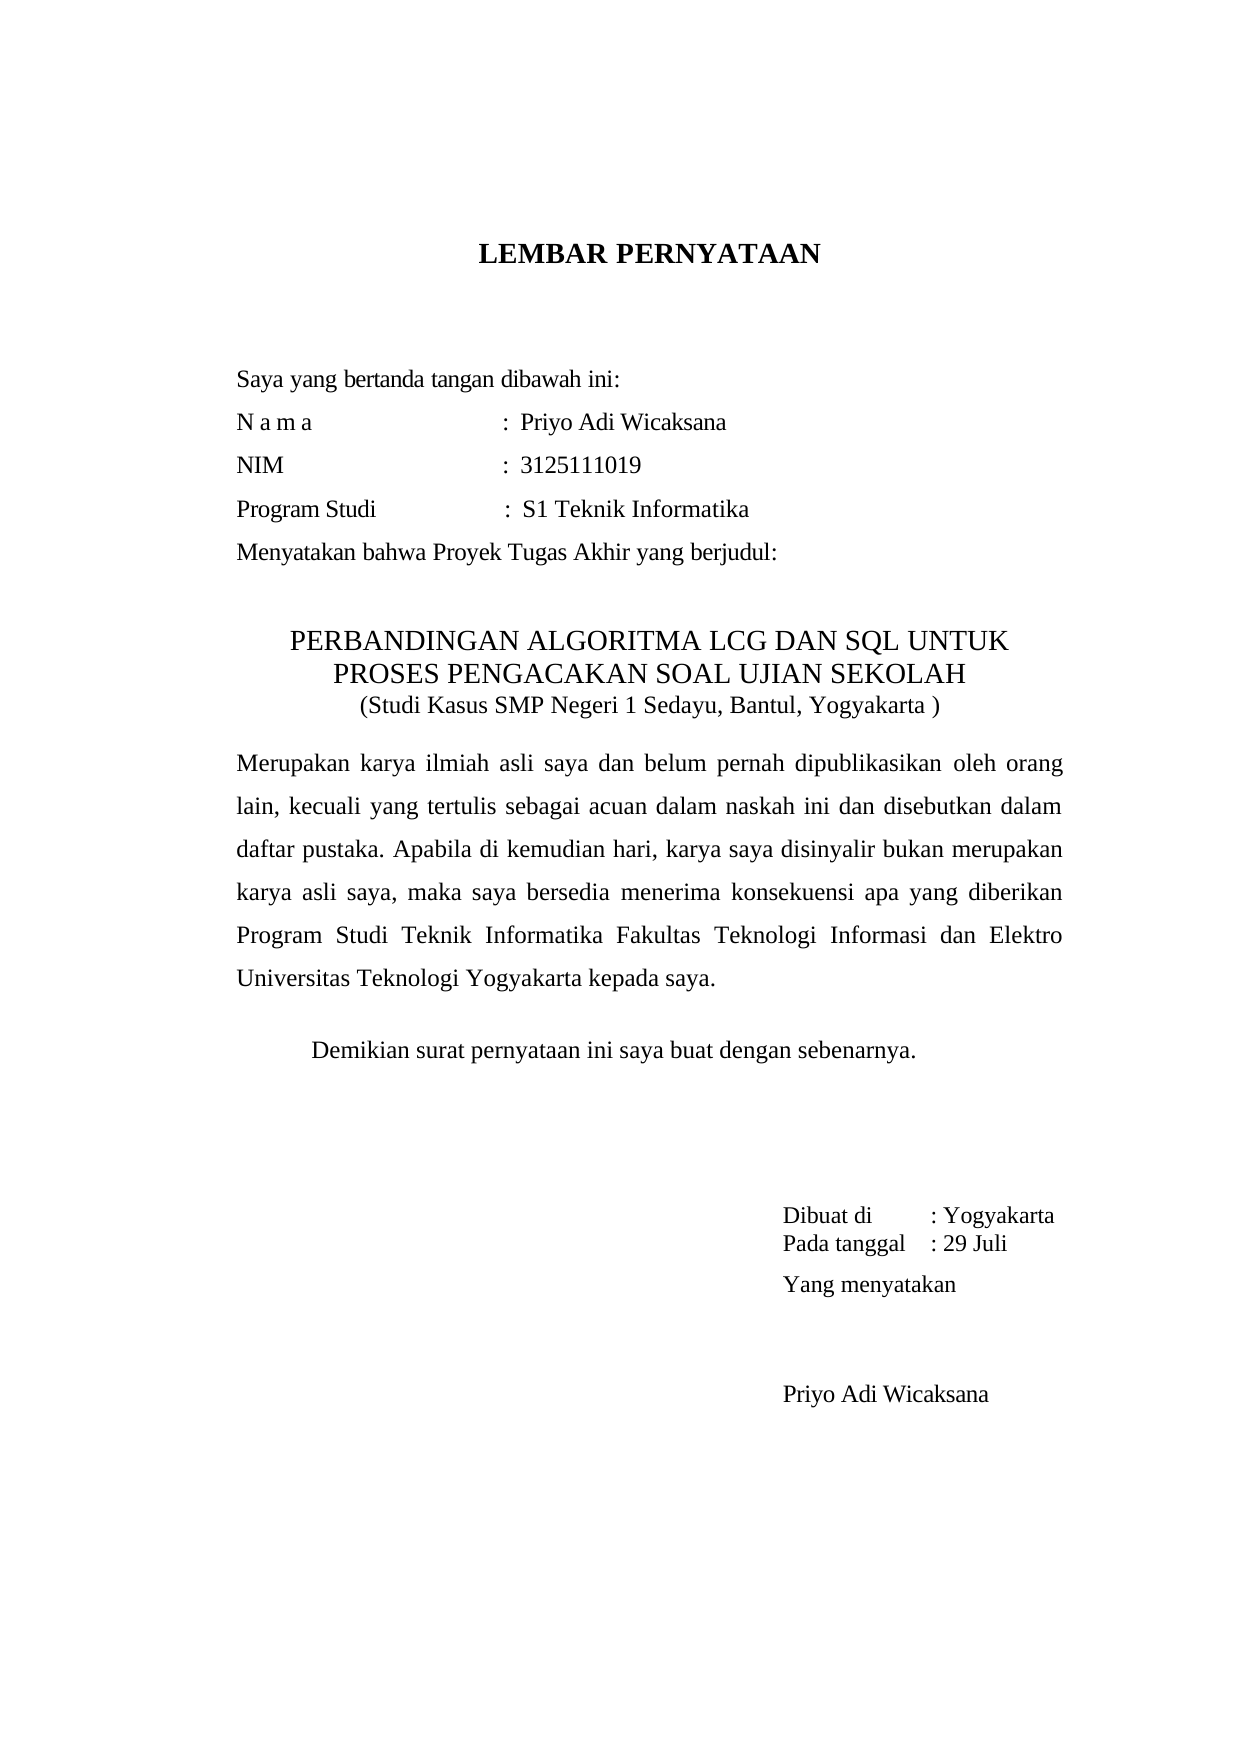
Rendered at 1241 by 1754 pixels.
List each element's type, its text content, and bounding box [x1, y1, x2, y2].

text (Studi Kasus SMP Negeri 1 Sedayu, Bantul, Yogyakarta ) [236, 690, 1063, 719]
subtitle LEMBAR PERNYATAAN [236, 236, 1063, 270]
text Dibuat di : Yogyakarta [783, 1201, 1063, 1229]
text Merupakan karya ilmiah asli saya dan belum pernah dipublikasikan oleh orang lain, kecuali yang tertulis sebagai acuan dalam naskah ini dan disebutkan dalam daftar pustaka. Apabila di kemudian hari, karya saya disinyalir bukan merupakan karya asli saya, maka saya bersedia menerima konsekuensi apa yang diberikan Program Studi Teknik Informatika Fakultas Teknologi Informasi dan Elektro Universitas Teknologi Yogyakarta kepada saya. [236, 748, 1063, 992]
text Saya yang bertanda tangan dibawah ini: [236, 364, 1063, 393]
text Program Studi : S1 Teknik Informatika [236, 494, 1063, 522]
text N a m a : Priyo Adi Wicaksana [236, 407, 1063, 436]
text Menyatakan bahwa Proyek Tugas Akhir yang berjudul: [236, 537, 1063, 566]
text NIM : 3125111019 [236, 451, 1063, 479]
text Priyo Adi Wicaksana [783, 1379, 1063, 1408]
text Demikian surat pernyataan ini saya buat dengan sebenarnya. [236, 1035, 1063, 1064]
subtitle PERBANDINGAN ALGORITMA LCG DAN SQL UNTUK PROSES PENGACAKAN SOAL UJIAN SEKOLAH [236, 623, 1063, 690]
text Pada tanggal : 29 Juli Yang menyatakan [783, 1229, 1063, 1298]
